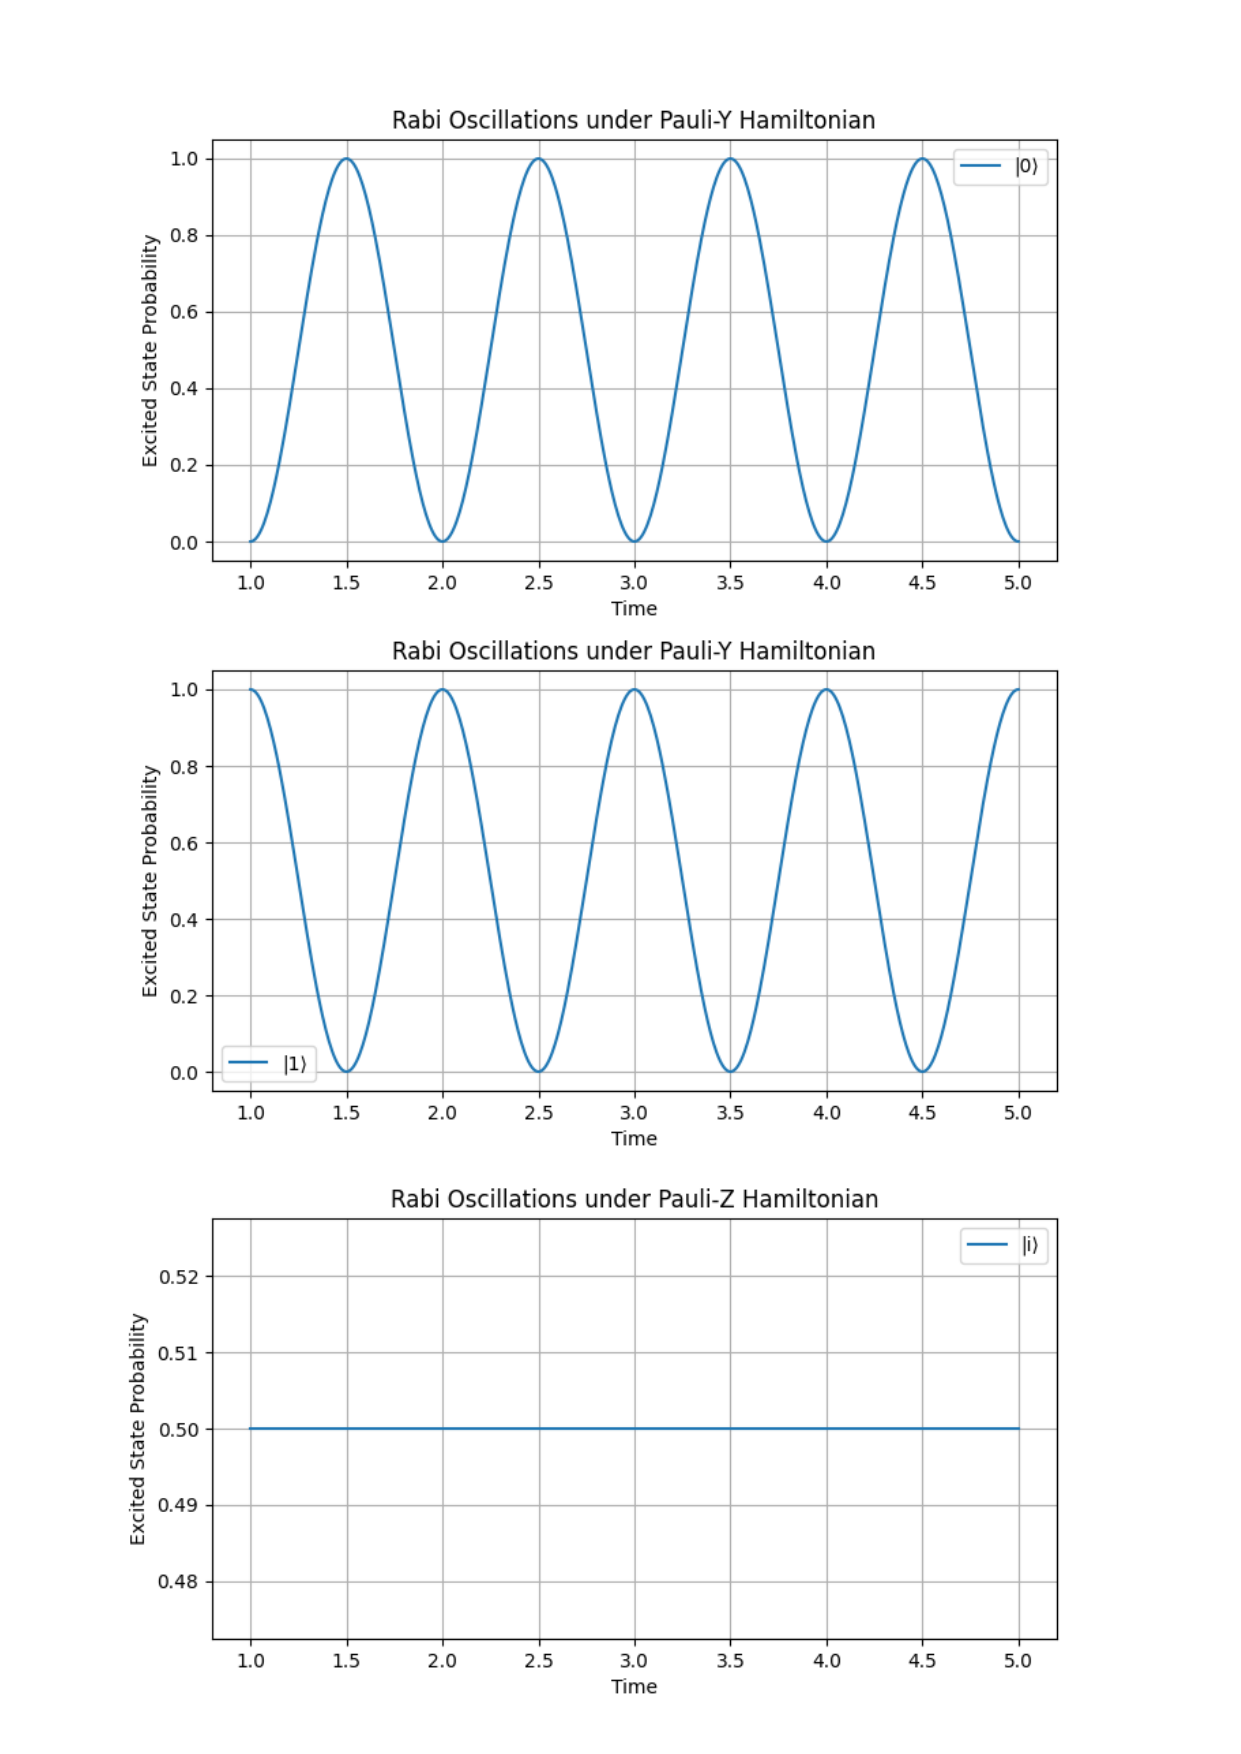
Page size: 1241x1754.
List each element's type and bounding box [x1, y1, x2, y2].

picture [76, 1153, 1166, 1699]
picture [76, 75, 1166, 1151]
